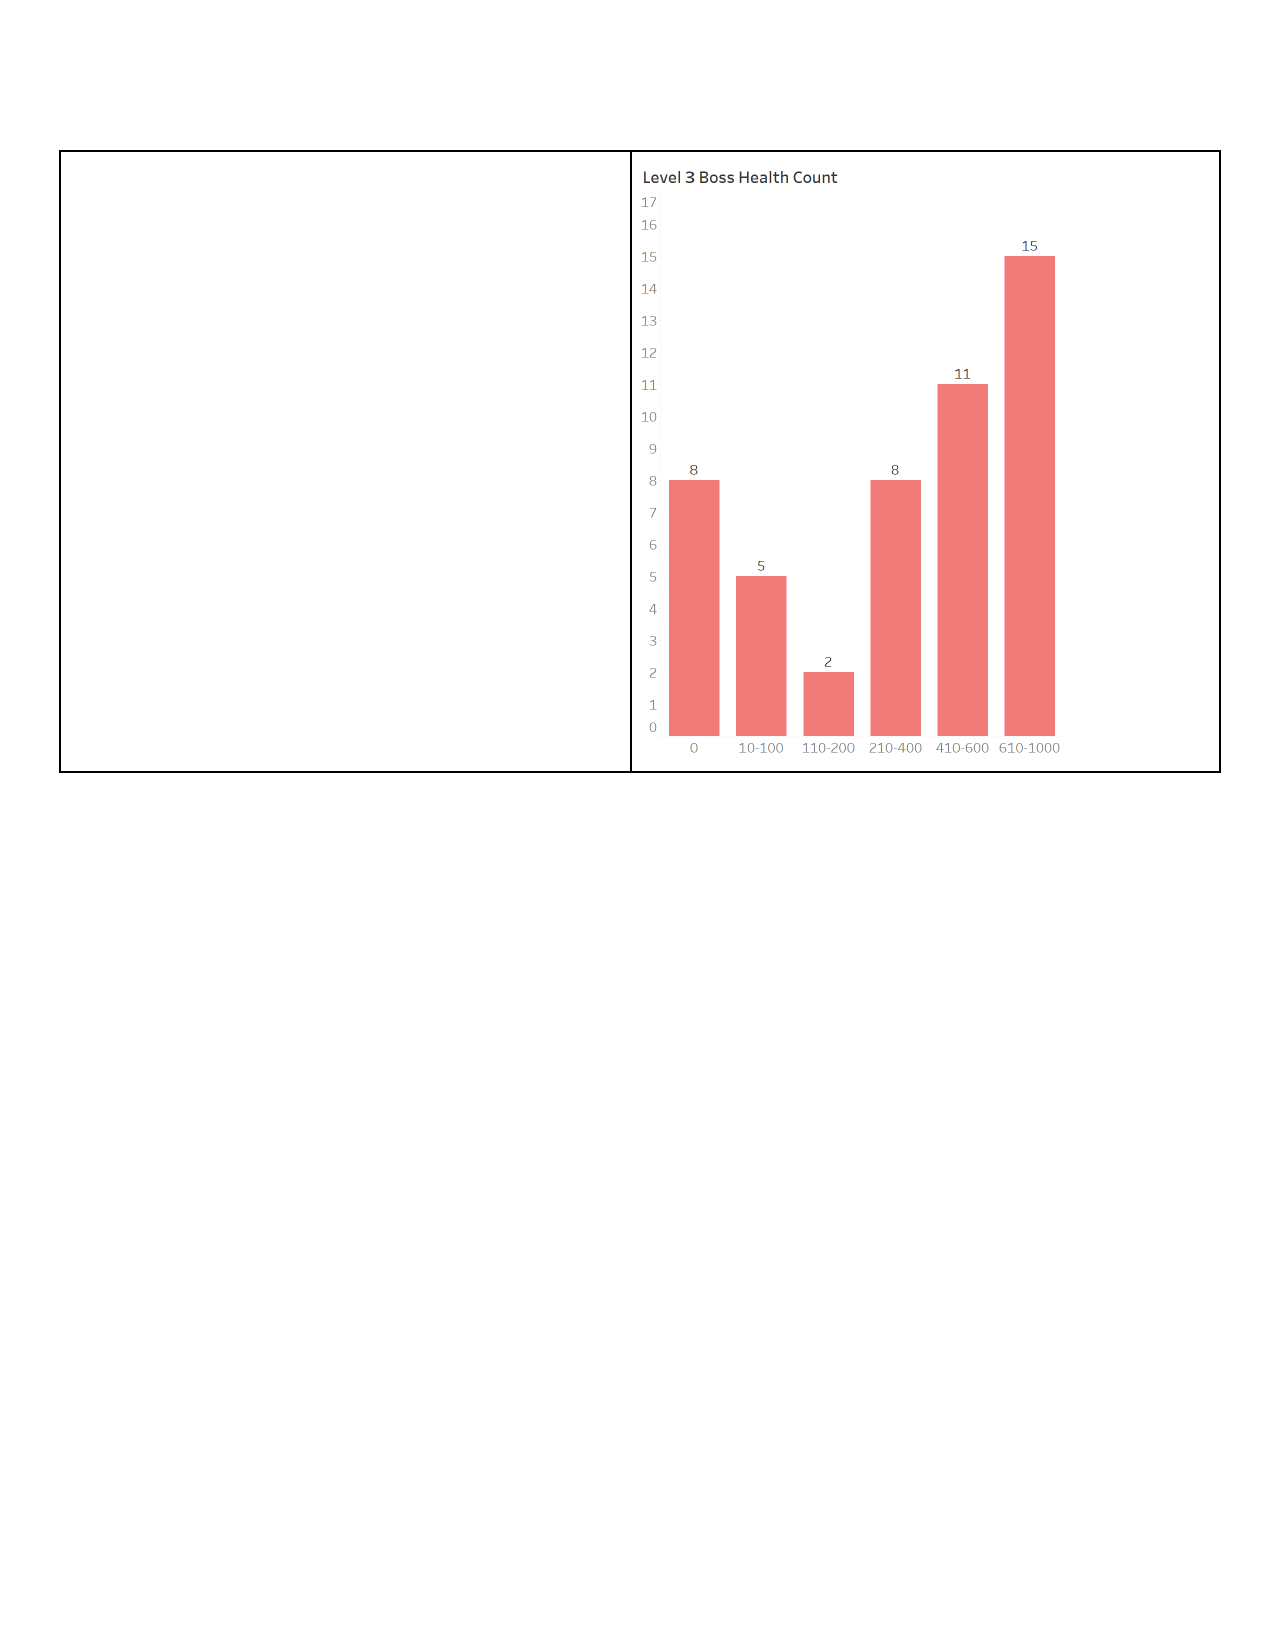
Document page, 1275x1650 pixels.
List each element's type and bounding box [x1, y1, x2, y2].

picture [641, 162, 1063, 757]
table_cell [632, 152, 1219, 771]
table_cell [61, 152, 630, 771]
